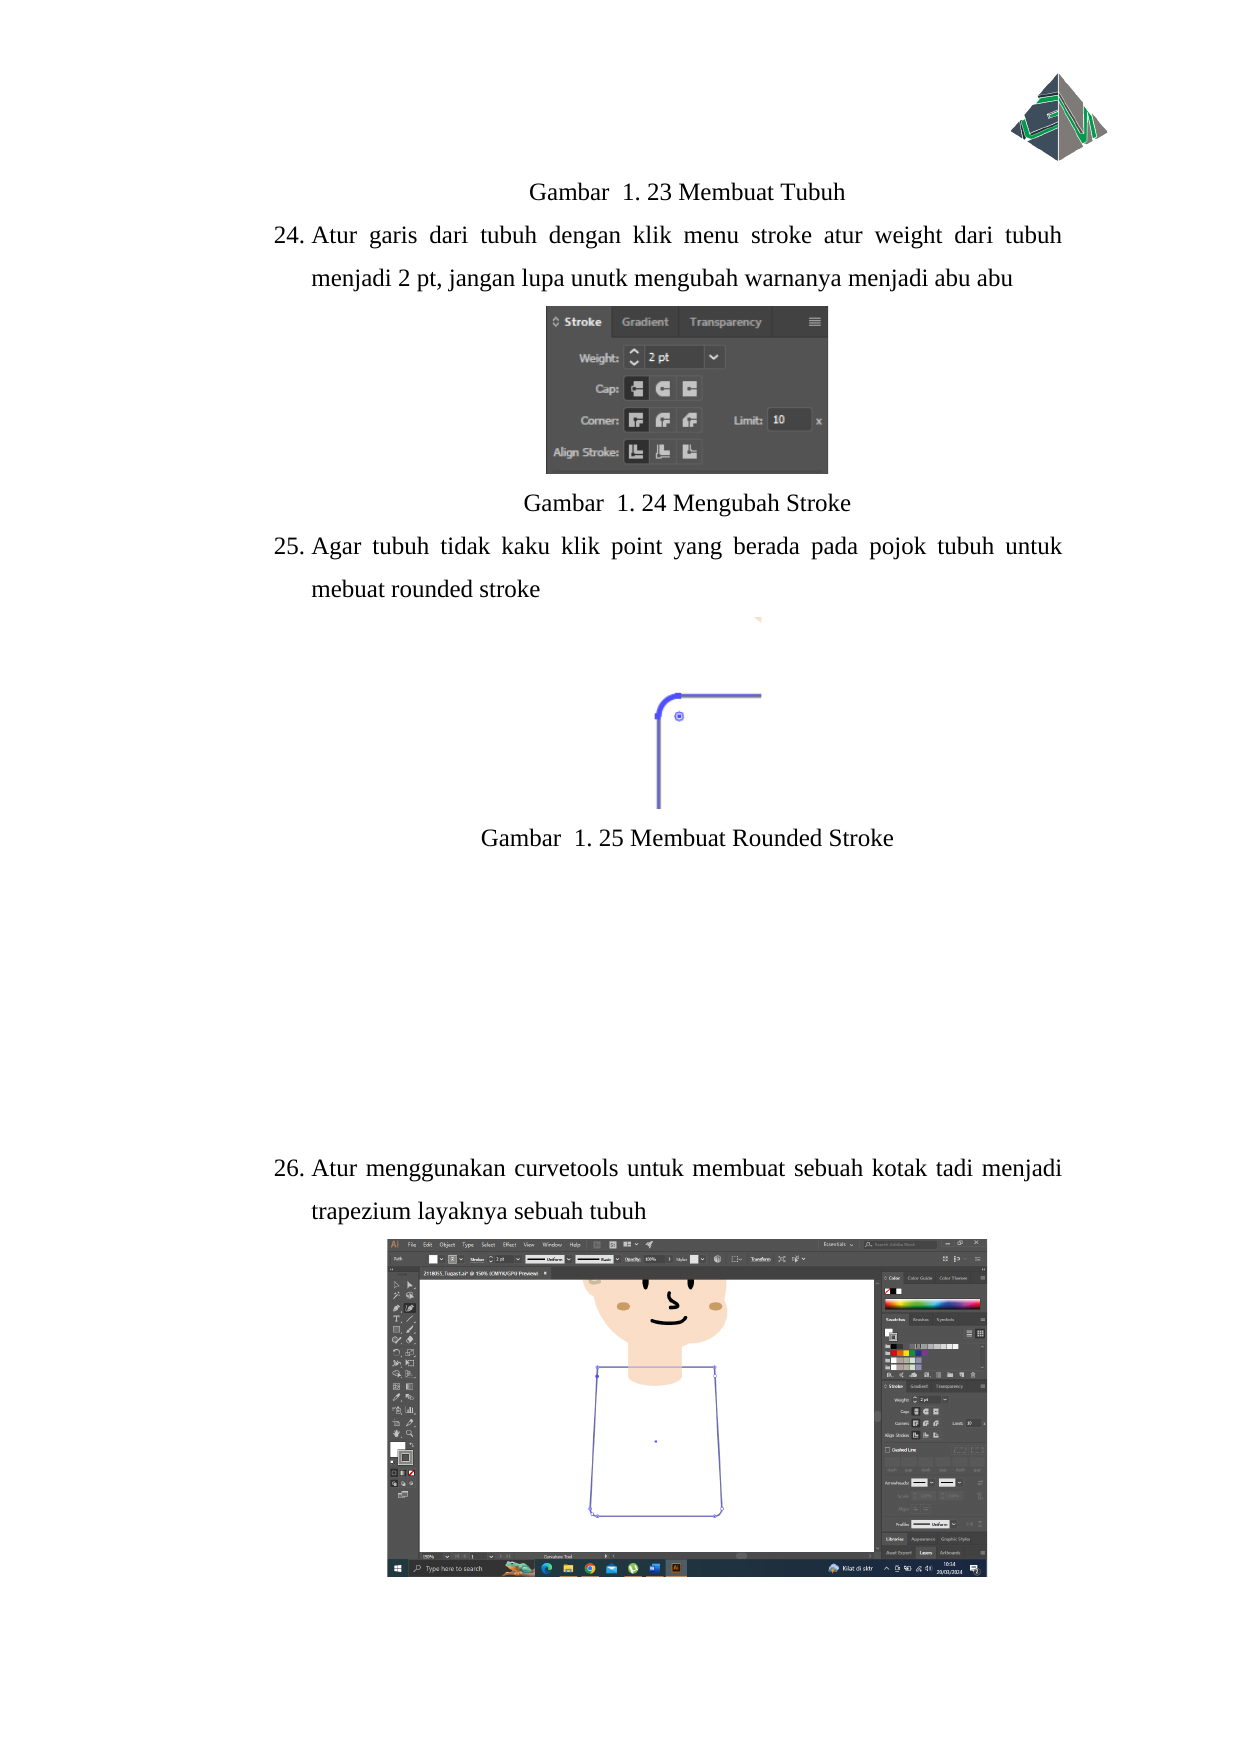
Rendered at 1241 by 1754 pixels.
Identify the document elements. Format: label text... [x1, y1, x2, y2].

list Atur menggunakan curvetools untuk membuat sebuah kotak tadi menjadi trapezium layaknya sebuah tubuh [274, 1153, 1063, 1225]
list Agar tubuh tidak kaku klik point yang berada pada pojok tubuh untuk mebuat rounded stroke [274, 531, 1063, 603]
picture [387, 1239, 988, 1577]
picture [612, 617, 762, 809]
subtitle 1. 24 Mengubah Stroke [311, 488, 1063, 516]
picture [1010, 73, 1108, 161]
subtitle 1. 23 Membuat Tubuh [311, 177, 1063, 206]
picture [546, 306, 829, 474]
subtitle 1. 25 Membuat Rounded Stroke [311, 823, 1063, 852]
list Atur garis dari tubuh dengan klik menu stroke atur weight dari tubuh menjadi 2 pt, jangan lupa unutk mengubah warnanya menjadi abu abu [274, 220, 1063, 292]
